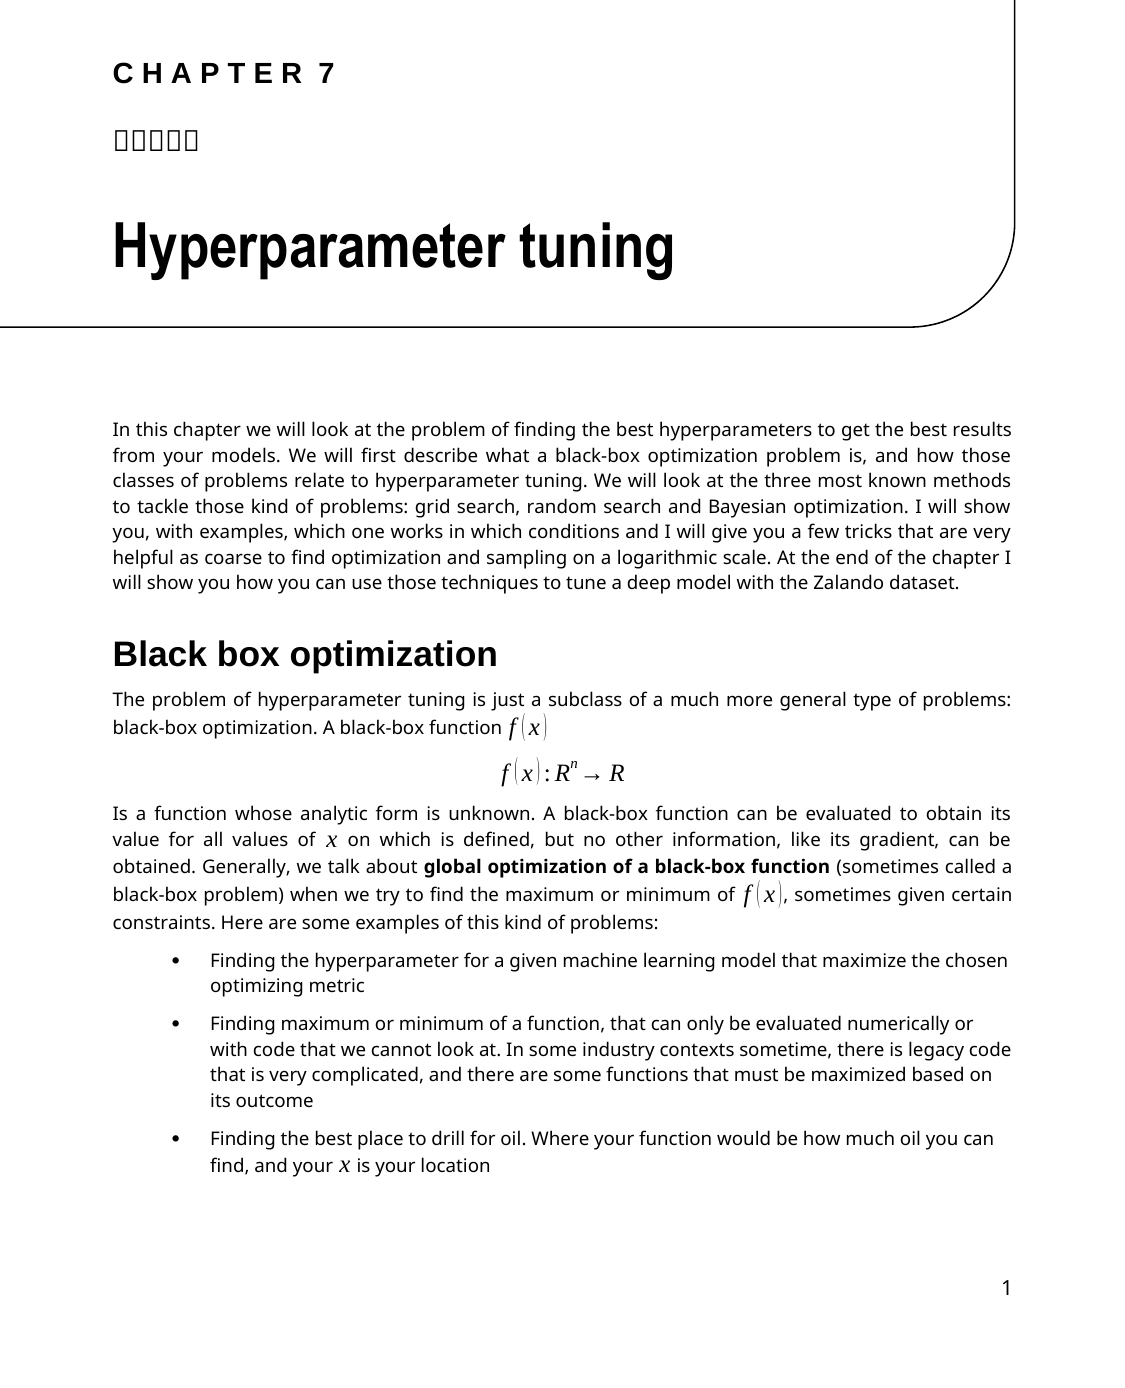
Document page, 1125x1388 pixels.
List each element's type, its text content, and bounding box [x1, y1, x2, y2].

text Finding maximum or minimum of a function, that can only be evaluated numerically or with code that we cannot look at. In some industry contexts sometime, there is legacy code that is very complicated, and there are some functions that must be maximized based on its outcome [172, 1011, 1012, 1113]
text The problem of hyperparameter tuning is just a subclass of a much more general type of problems: black-box optimization. A black-box function [112, 686, 1012, 742]
text Is a function whose analytic form is unknown. A black-box function can be evaluated to obtain its value for all values of on which is defined, but no other information, like its gradient, can be obtained. Generally, we talk about global optimization of a black-box function (sometimes called a black-box problem) when we try to find the maximum or minimum of , sometimes given certain constraints. Here are some examples of this kind of problems: [112, 800, 1012, 935]
text In this chapter we will look at the problem of finding the best hyperparameters to get the best results from your models. We will first describe what a black-box optimization problem is, and how those classes of problems relate to hyperparameter tuning. We will look at the three most known methods to tackle those kind of problems: grid search, random search and Bayesian optimization. I will show you, with examples, which one works in which conditions and I will give you a few tricks that are very helpful as coarse to find optimization and sampling on a logarithmic scale. At the end of the chapter I will show you how you can use those techniques to tune a deep model with the Zalando dataset. [112, 417, 1012, 595]
text Finding the hyperparameter for a given machine learning model that maximize the chosen optimizing metric [172, 947, 1012, 998]
title Hyperparameter tuning [112, 209, 1012, 281]
text Finding the best place to drill for oil. Where your function would be how much oil you can find, and your is your location [172, 1125, 1012, 1178]
subtitle Black box optimization [112, 633, 1012, 673]
